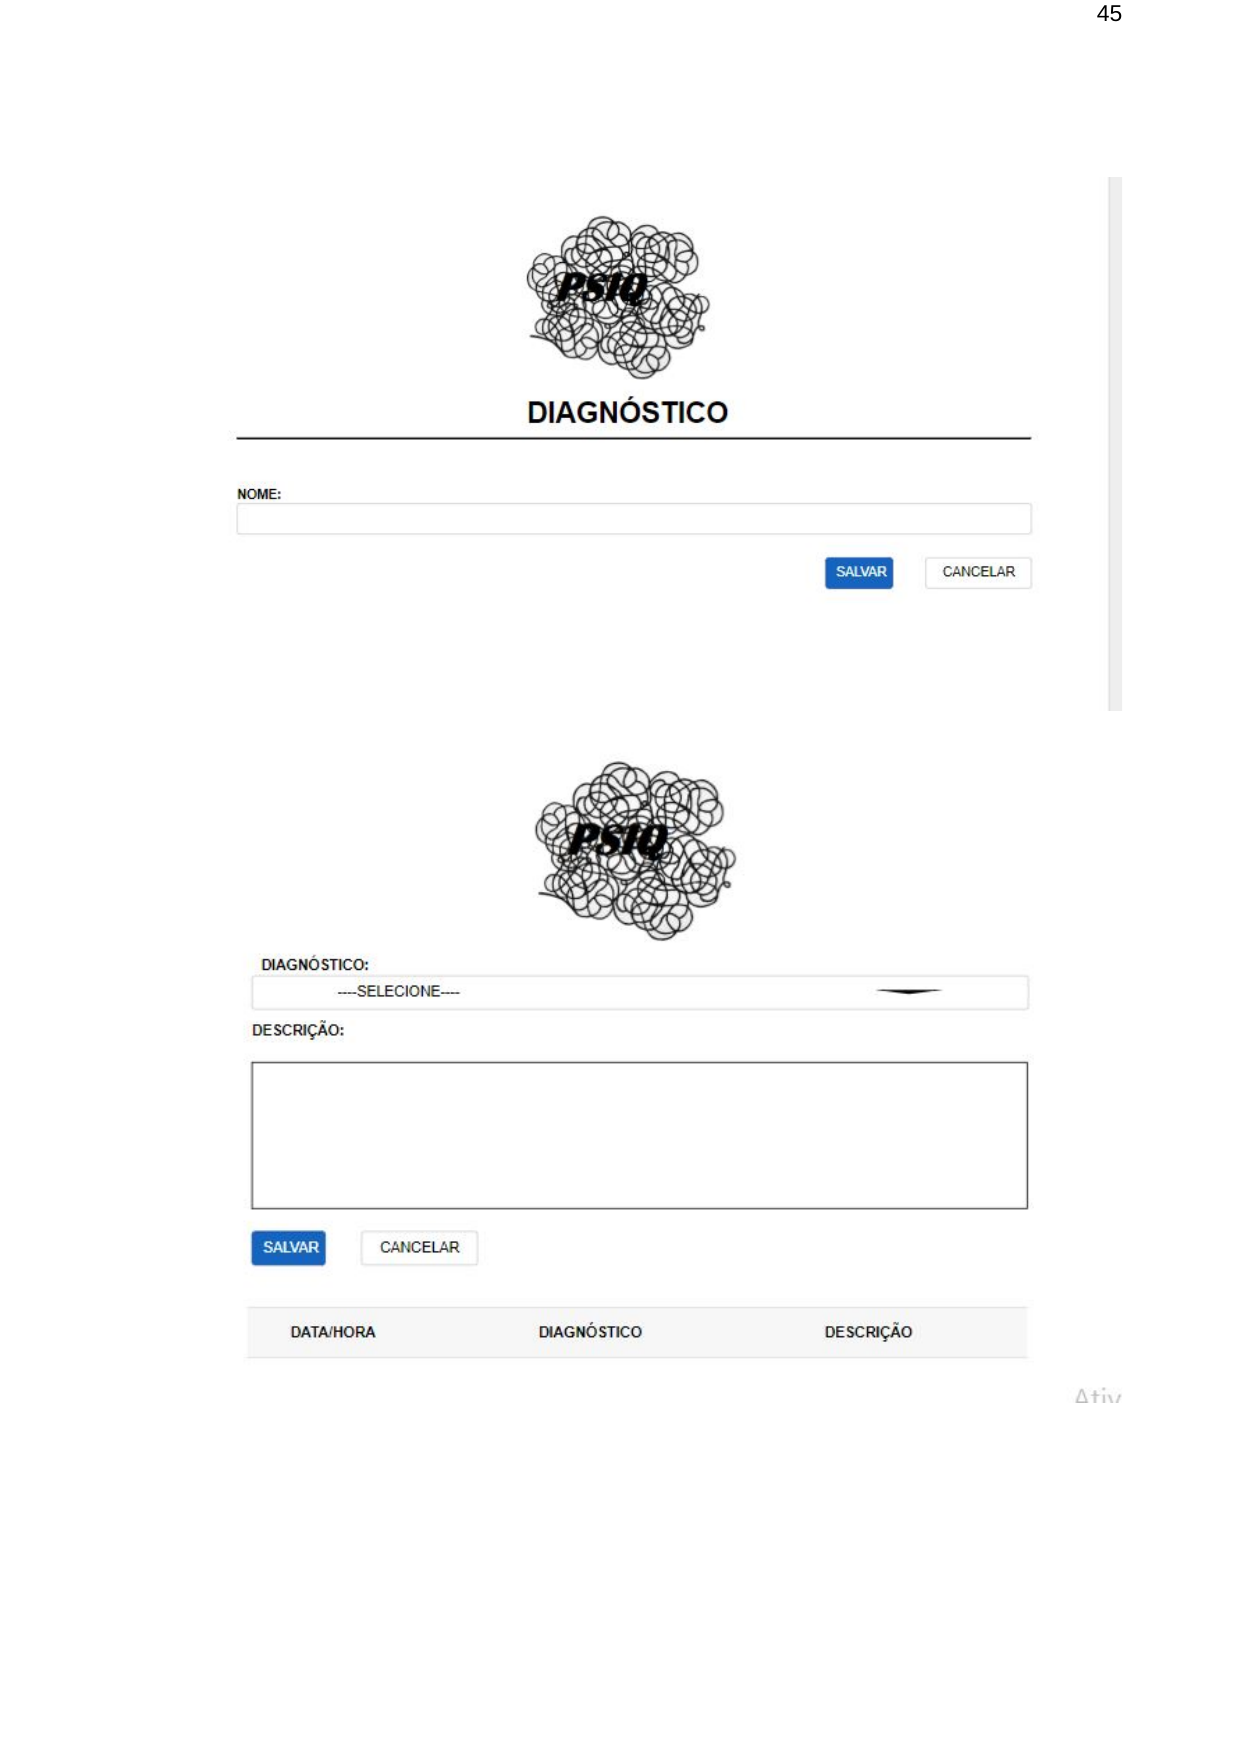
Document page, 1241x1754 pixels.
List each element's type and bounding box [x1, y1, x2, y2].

picture [177, 177, 1123, 711]
picture [177, 731, 1123, 1403]
